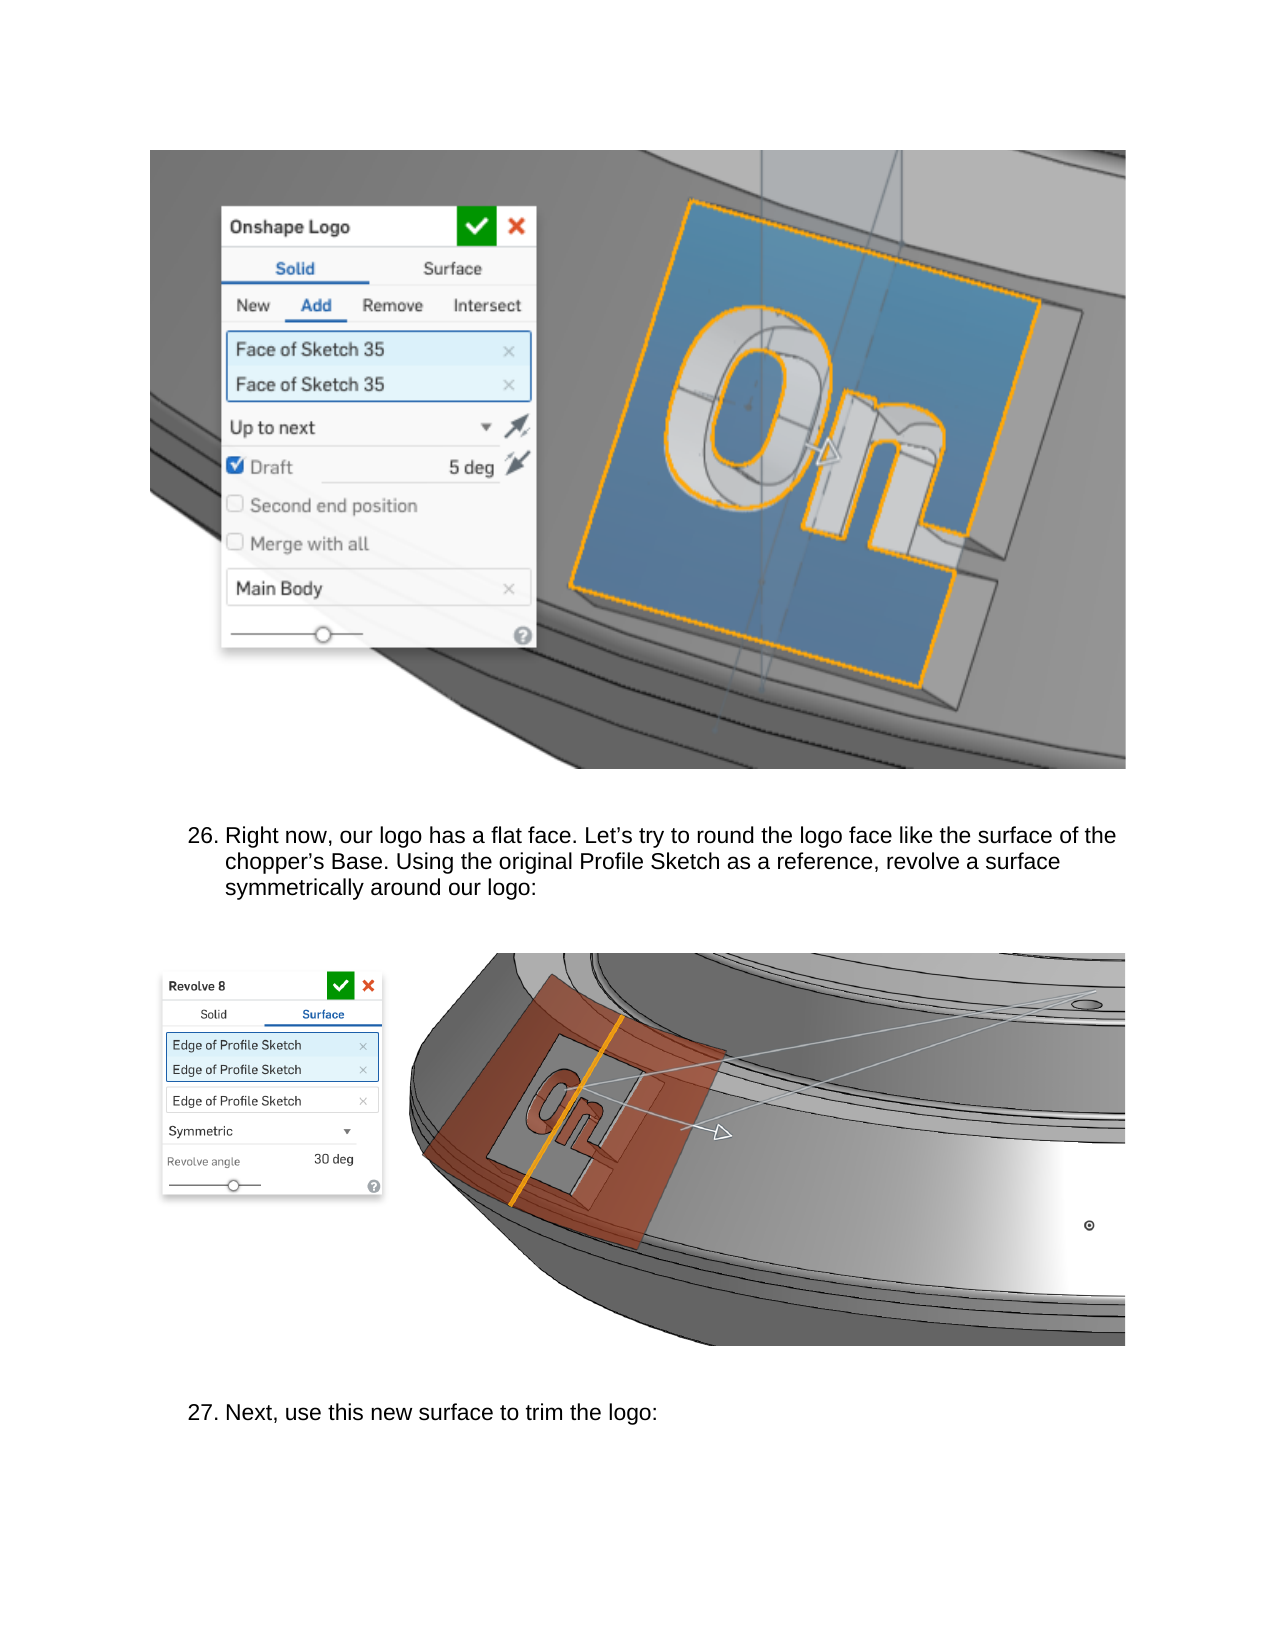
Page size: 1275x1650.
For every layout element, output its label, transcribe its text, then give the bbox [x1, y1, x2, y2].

picture [150, 953, 1125, 1346]
list Right now, our logo has a flat face. Let’s try to round the logo face like the surface of the chopper’s Base. Using the original Profile Sketch as a reference, revolve a surface symmetrically around our logo: [187, 822, 1125, 901]
picture [150, 150, 1126, 769]
list Next, use this new surface to trim the logo: [187, 1398, 1125, 1425]
